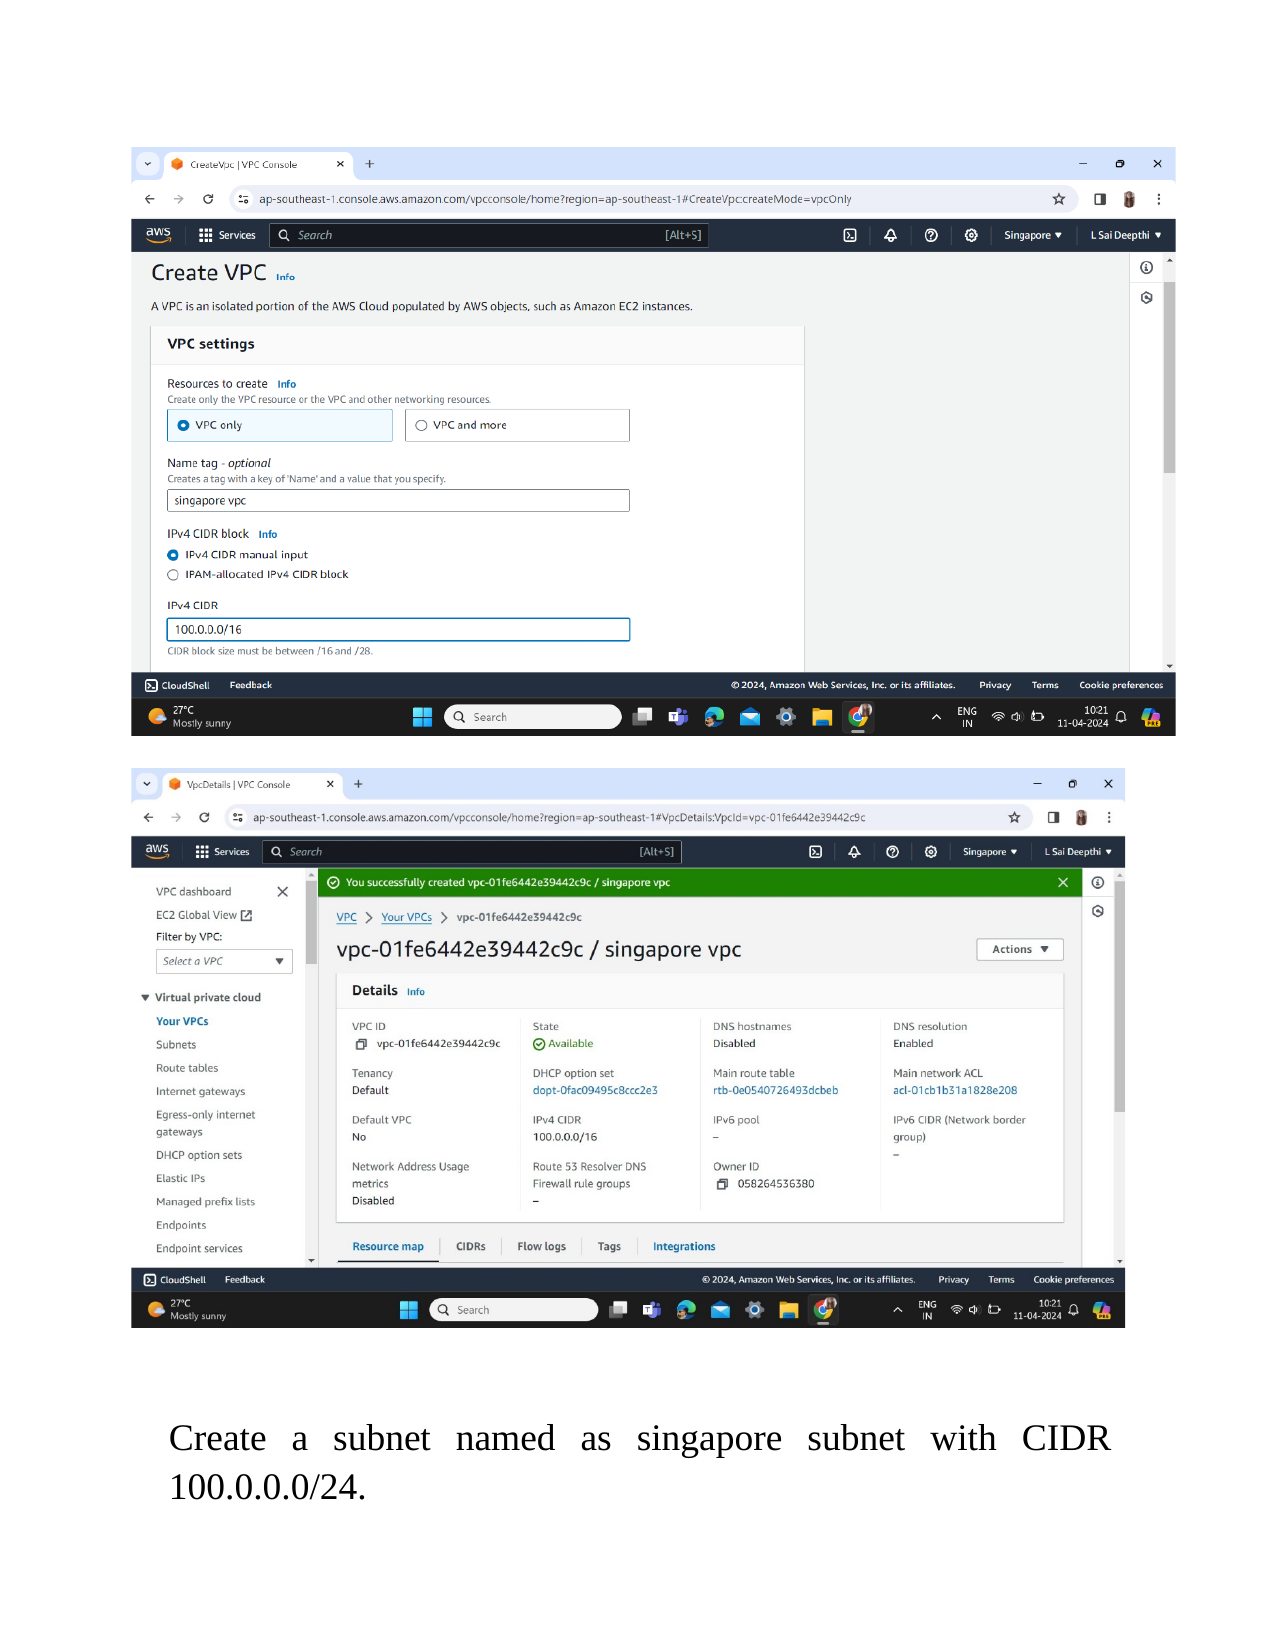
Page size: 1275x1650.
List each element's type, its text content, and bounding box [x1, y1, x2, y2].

text Create a subnet named as singapore subnet with CIDR 100.0.0.0/24. [169, 1415, 1112, 1508]
picture [131, 147, 1176, 736]
picture [131, 768, 1125, 1328]
